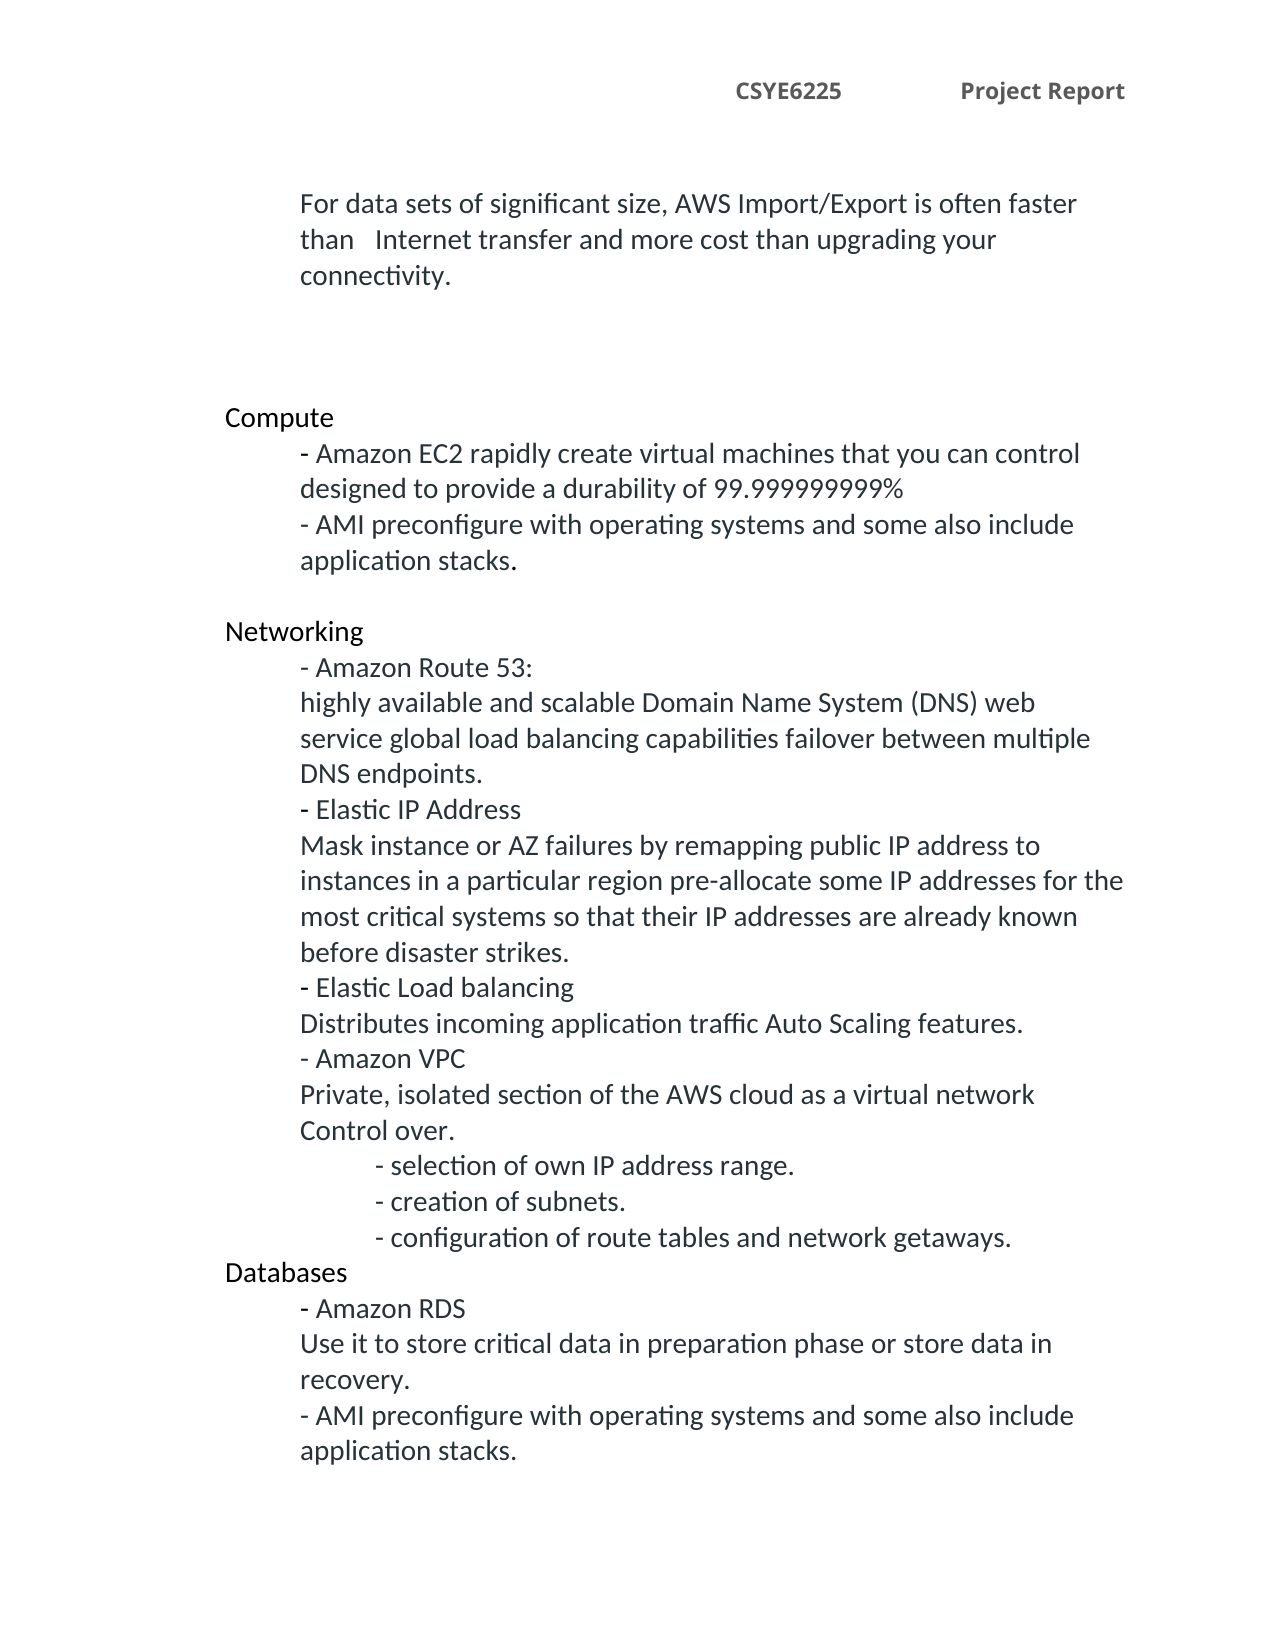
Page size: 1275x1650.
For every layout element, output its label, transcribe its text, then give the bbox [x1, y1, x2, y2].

text - Amazon EC2 rapidly create virtual machines that you can control designed to provide a durability of 99.999999999% - AMI preconfigure with operating systems and some also include application stacks. [300, 435, 1125, 577]
text - Amazon RDS Use it to store critical data in preparation phase or store data in recovery. [300, 1290, 1125, 1397]
text Compute [225, 399, 1125, 435]
text - Elastic IP Address Mask instance or AZ failures by remapping public IP address to instances in a particular region pre-allocate some IP addresses for the most critical systems so that their IP addresses are already known before disaster strikes. - Elastic Load balancing Distributes incoming application traffic Auto Scaling features. - Amazon VPC Private, isolated section of the AWS cloud as a virtual network Control over. - selection of own IP address range. - creation of subnets. - configuration of route tables and network getaways. [300, 791, 1125, 1254]
text Databases [150, 1254, 1125, 1290]
text For data sets of significant size, AWS Import/Export is often faster than Internet transfer and more cost than upgrading your connectivity. [300, 150, 1125, 292]
text - Amazon Route 53: highly available and scalable Domain Name System (DNS) web service global load balancing capabilities failover between multiple DNS endpoints. [300, 649, 1125, 791]
text - AMI preconfigure with operating systems and some also include application stacks. [300, 1397, 1125, 1468]
text Networking [150, 613, 1125, 649]
